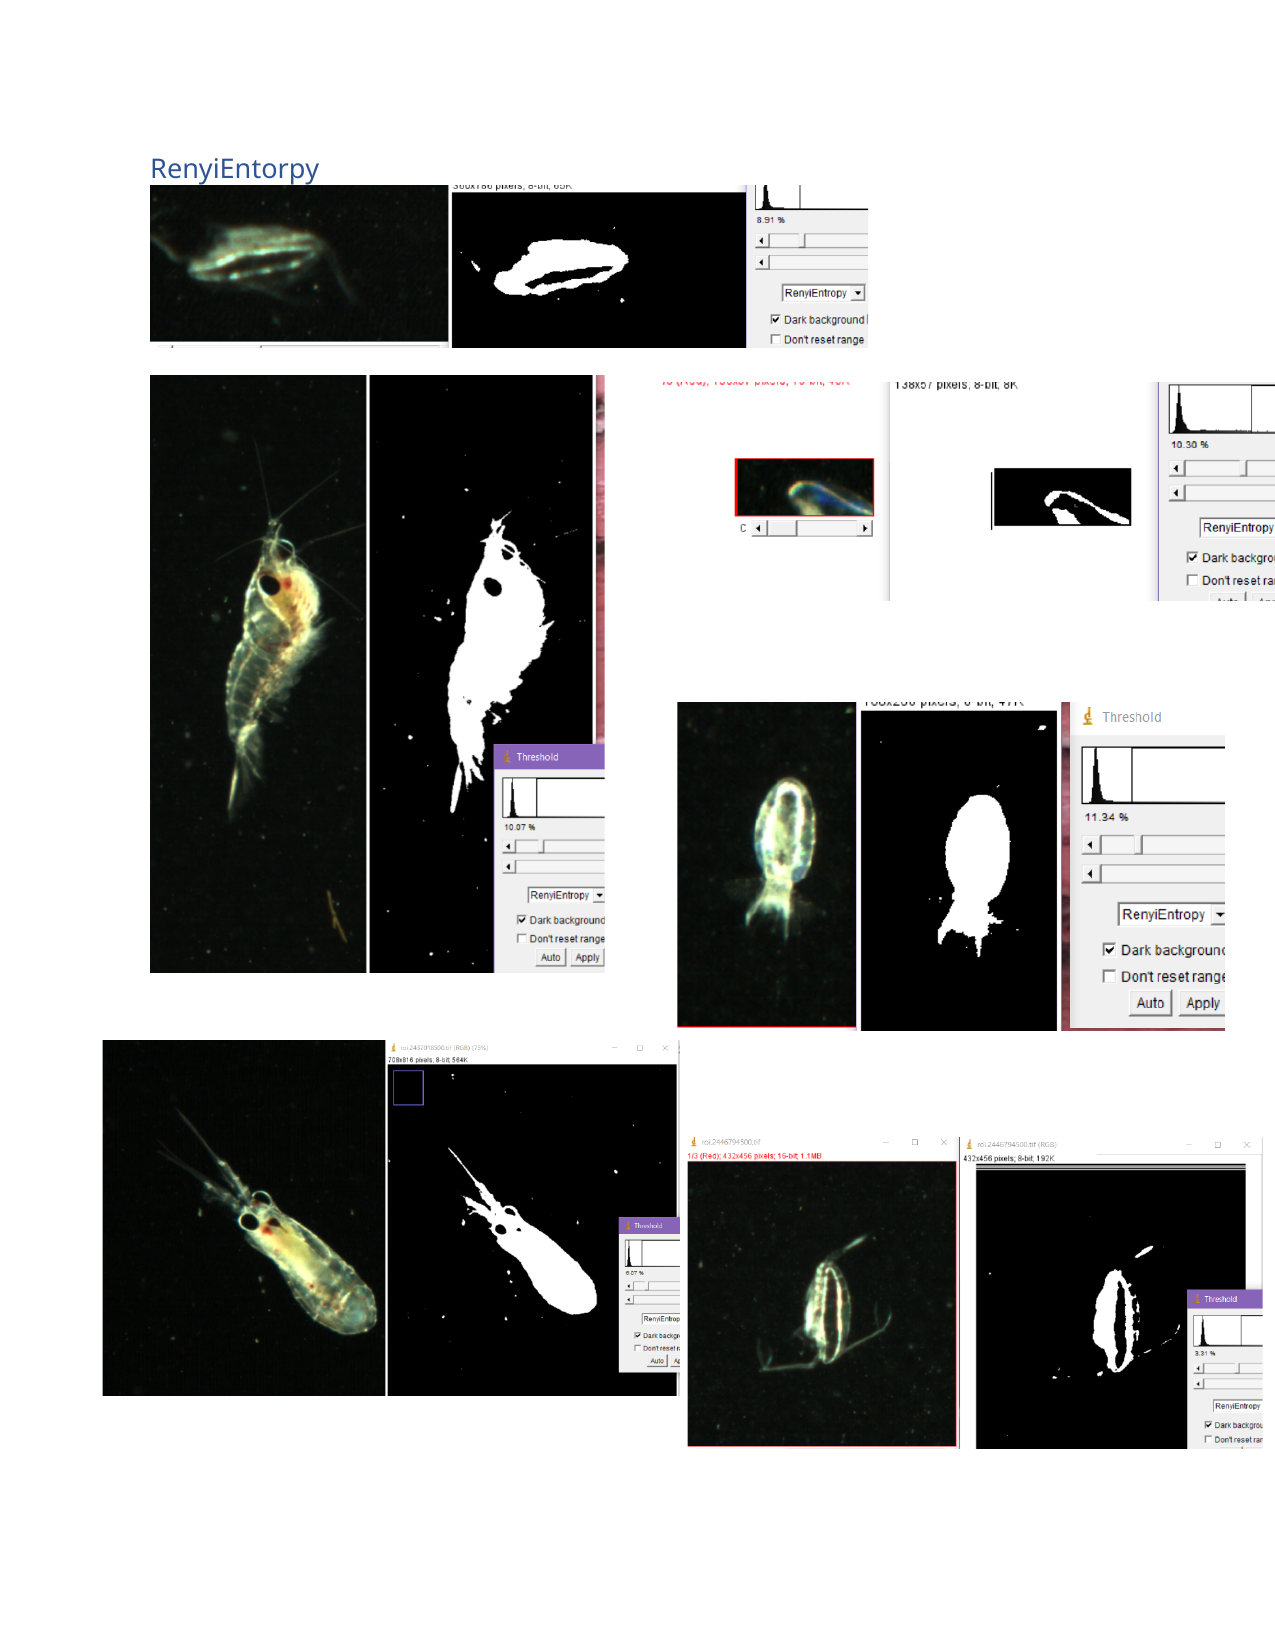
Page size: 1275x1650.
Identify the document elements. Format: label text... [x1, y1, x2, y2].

picture [677, 702, 1225, 1031]
picture [687, 1137, 1263, 1449]
picture [102, 1040, 680, 1396]
subtitle RenyiEntorpy [150, 150, 1125, 187]
picture [150, 375, 605, 973]
picture [150, 187, 869, 348]
picture [662, 382, 1275, 601]
